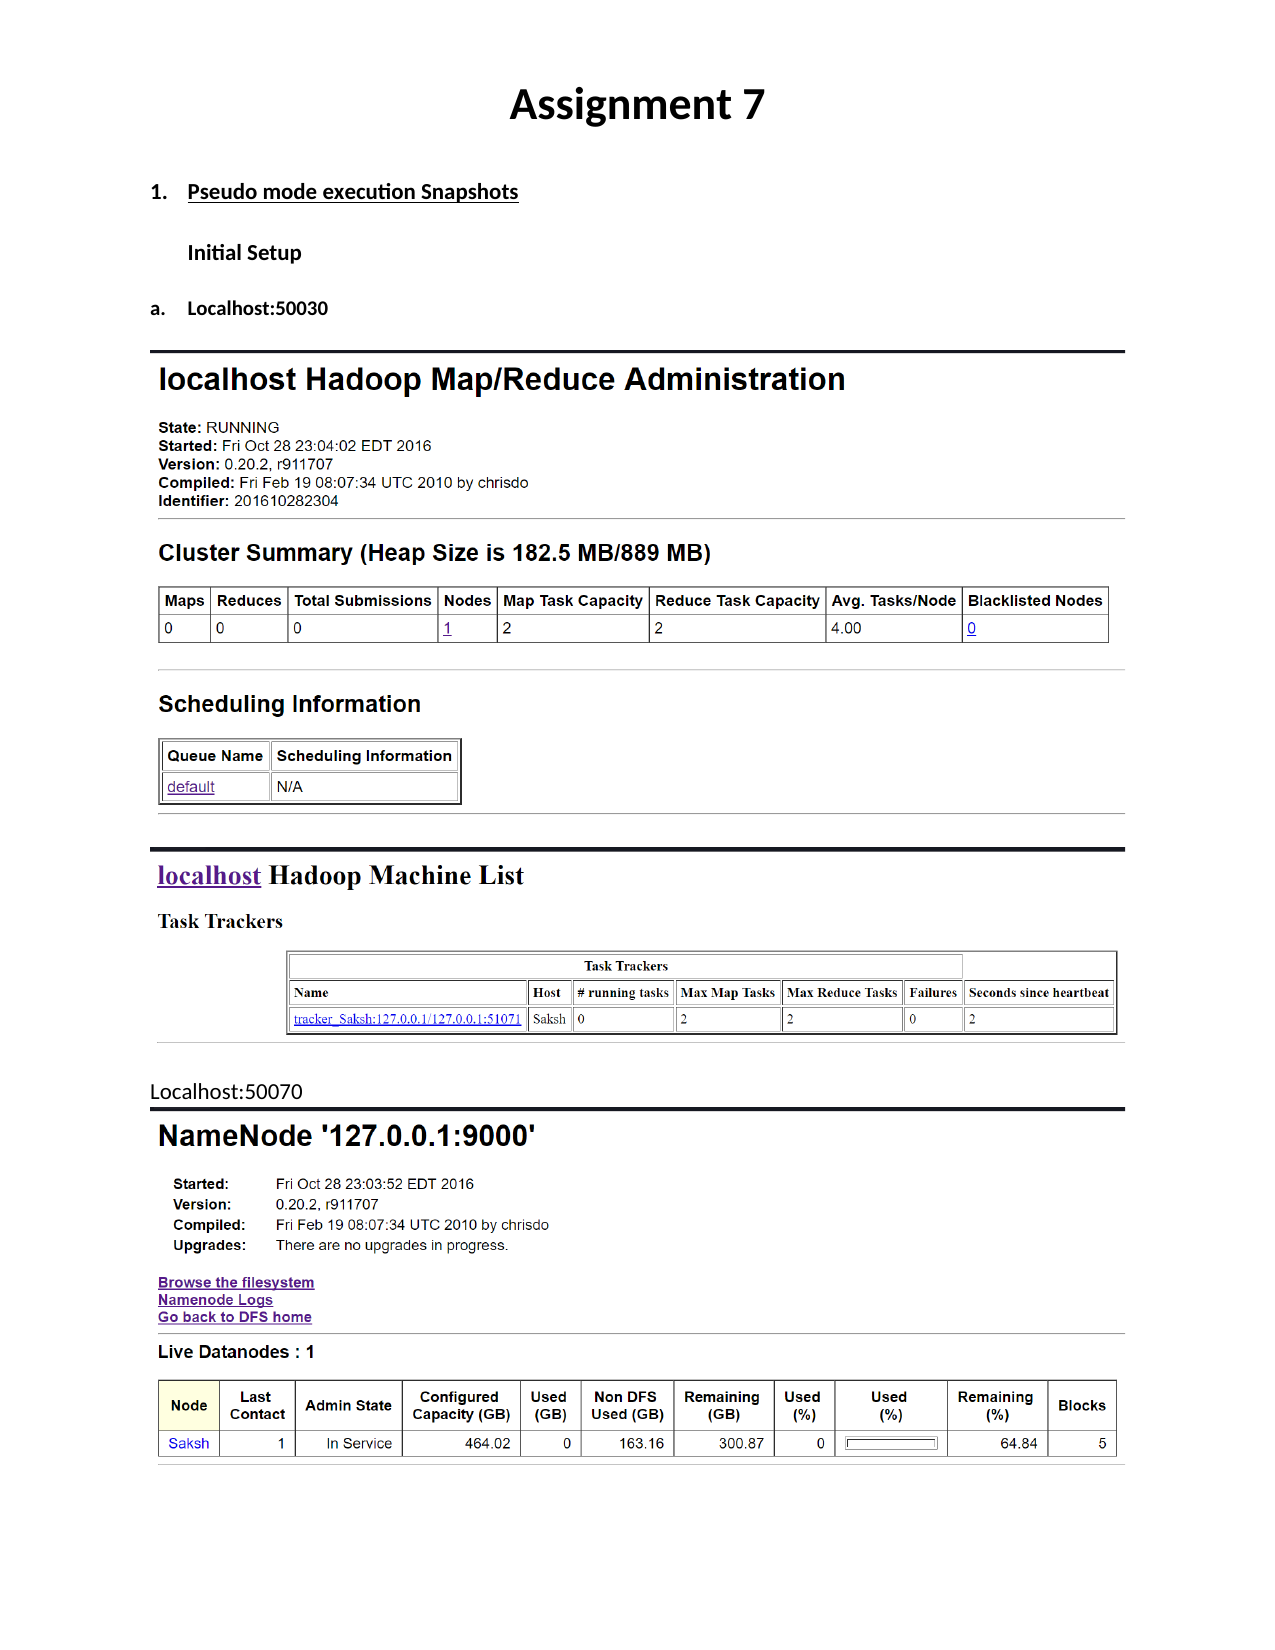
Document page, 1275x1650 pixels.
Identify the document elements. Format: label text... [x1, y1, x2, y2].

picture [150, 847, 1125, 1045]
list Initial Setup [187, 238, 1125, 266]
picture [150, 350, 1125, 816]
text Localhost:50070 [150, 1077, 1125, 1105]
list Localhost:50030 [150, 295, 1125, 321]
picture [150, 1107, 1125, 1466]
list Pseudo mode execution Snapshots [150, 177, 1125, 205]
